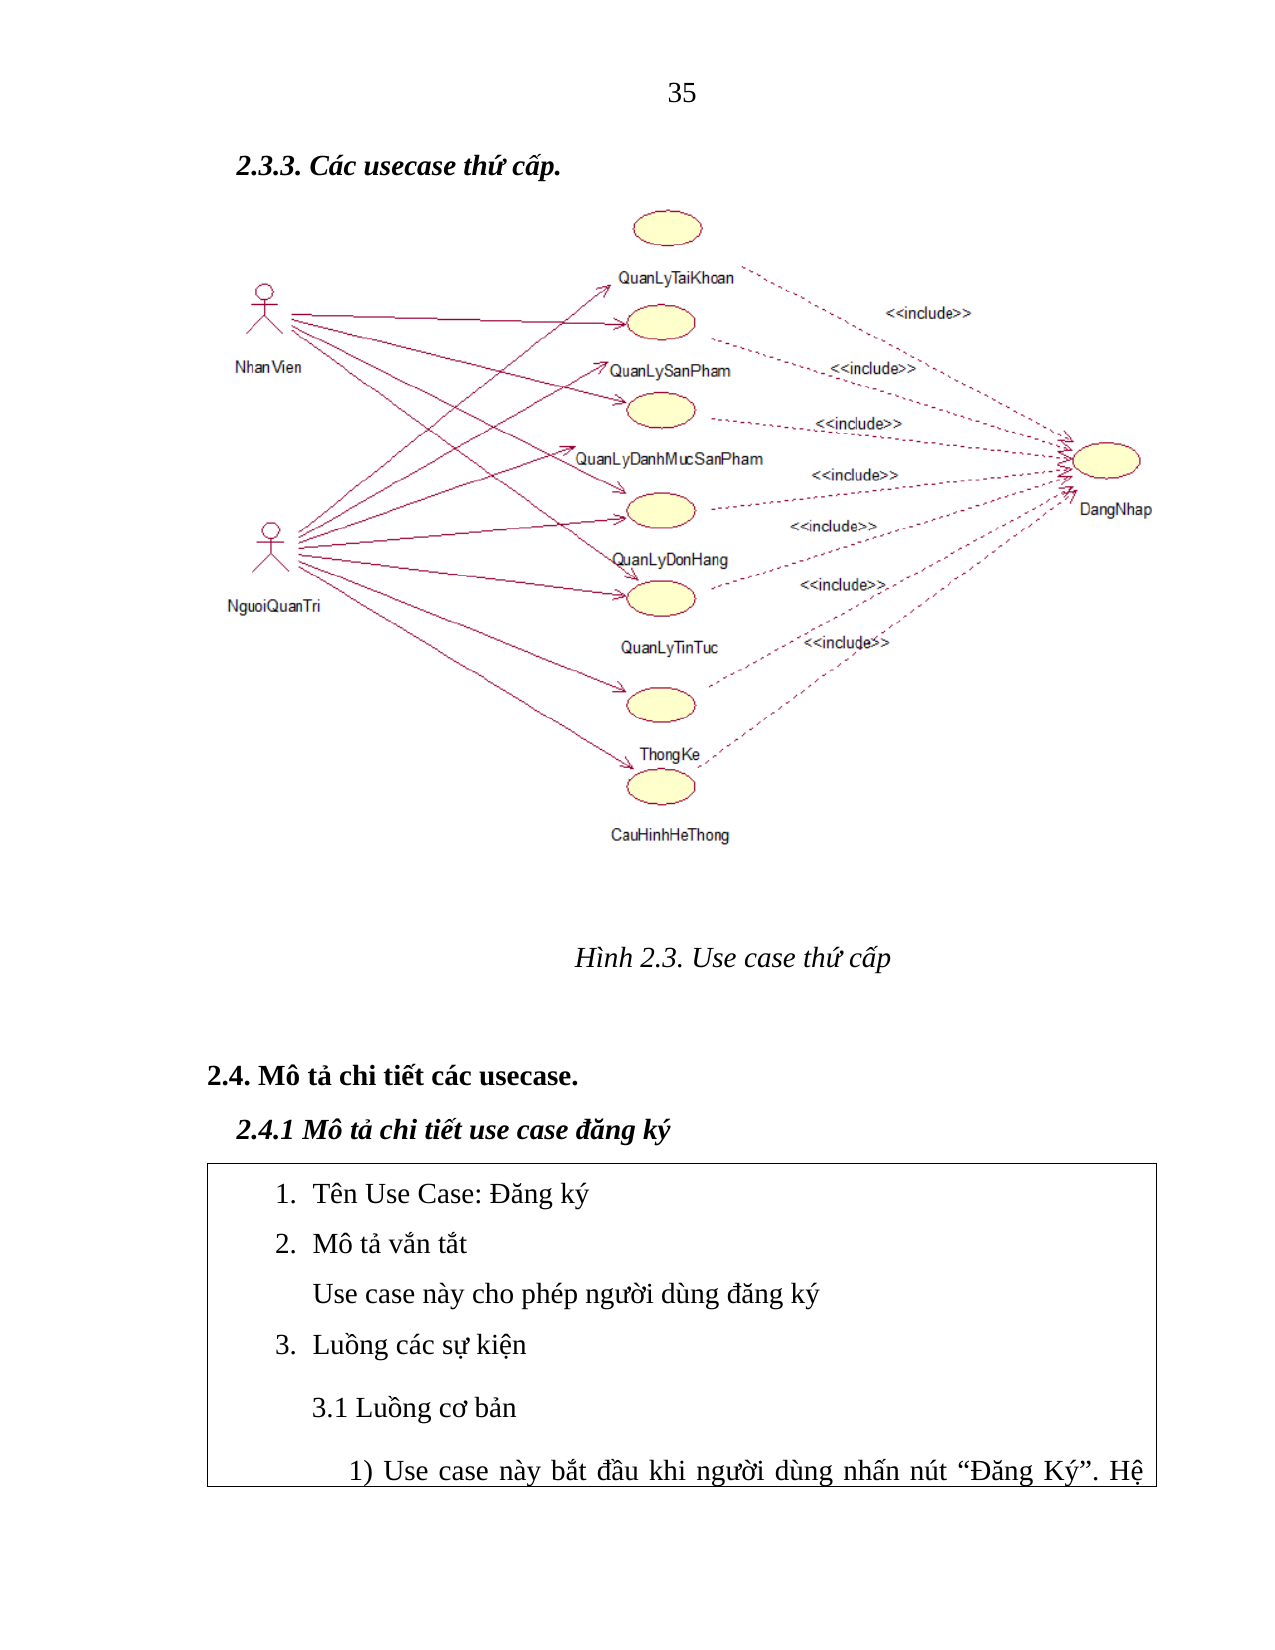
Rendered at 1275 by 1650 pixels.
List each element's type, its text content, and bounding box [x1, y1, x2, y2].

text 2.4.1 Mô tả chi tiết use case đăng ký [236, 1112, 1157, 1146]
subtitle 2.3.3. Các usecase thứ cấp. [236, 148, 1157, 181]
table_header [208, 1164, 1156, 1486]
text Hình 2.3. Use case thứ cấp [236, 940, 1157, 974]
subtitle 2.4. Mô tả chi tiết các usecase. [207, 1058, 1157, 1091]
picture [206, 198, 1182, 907]
